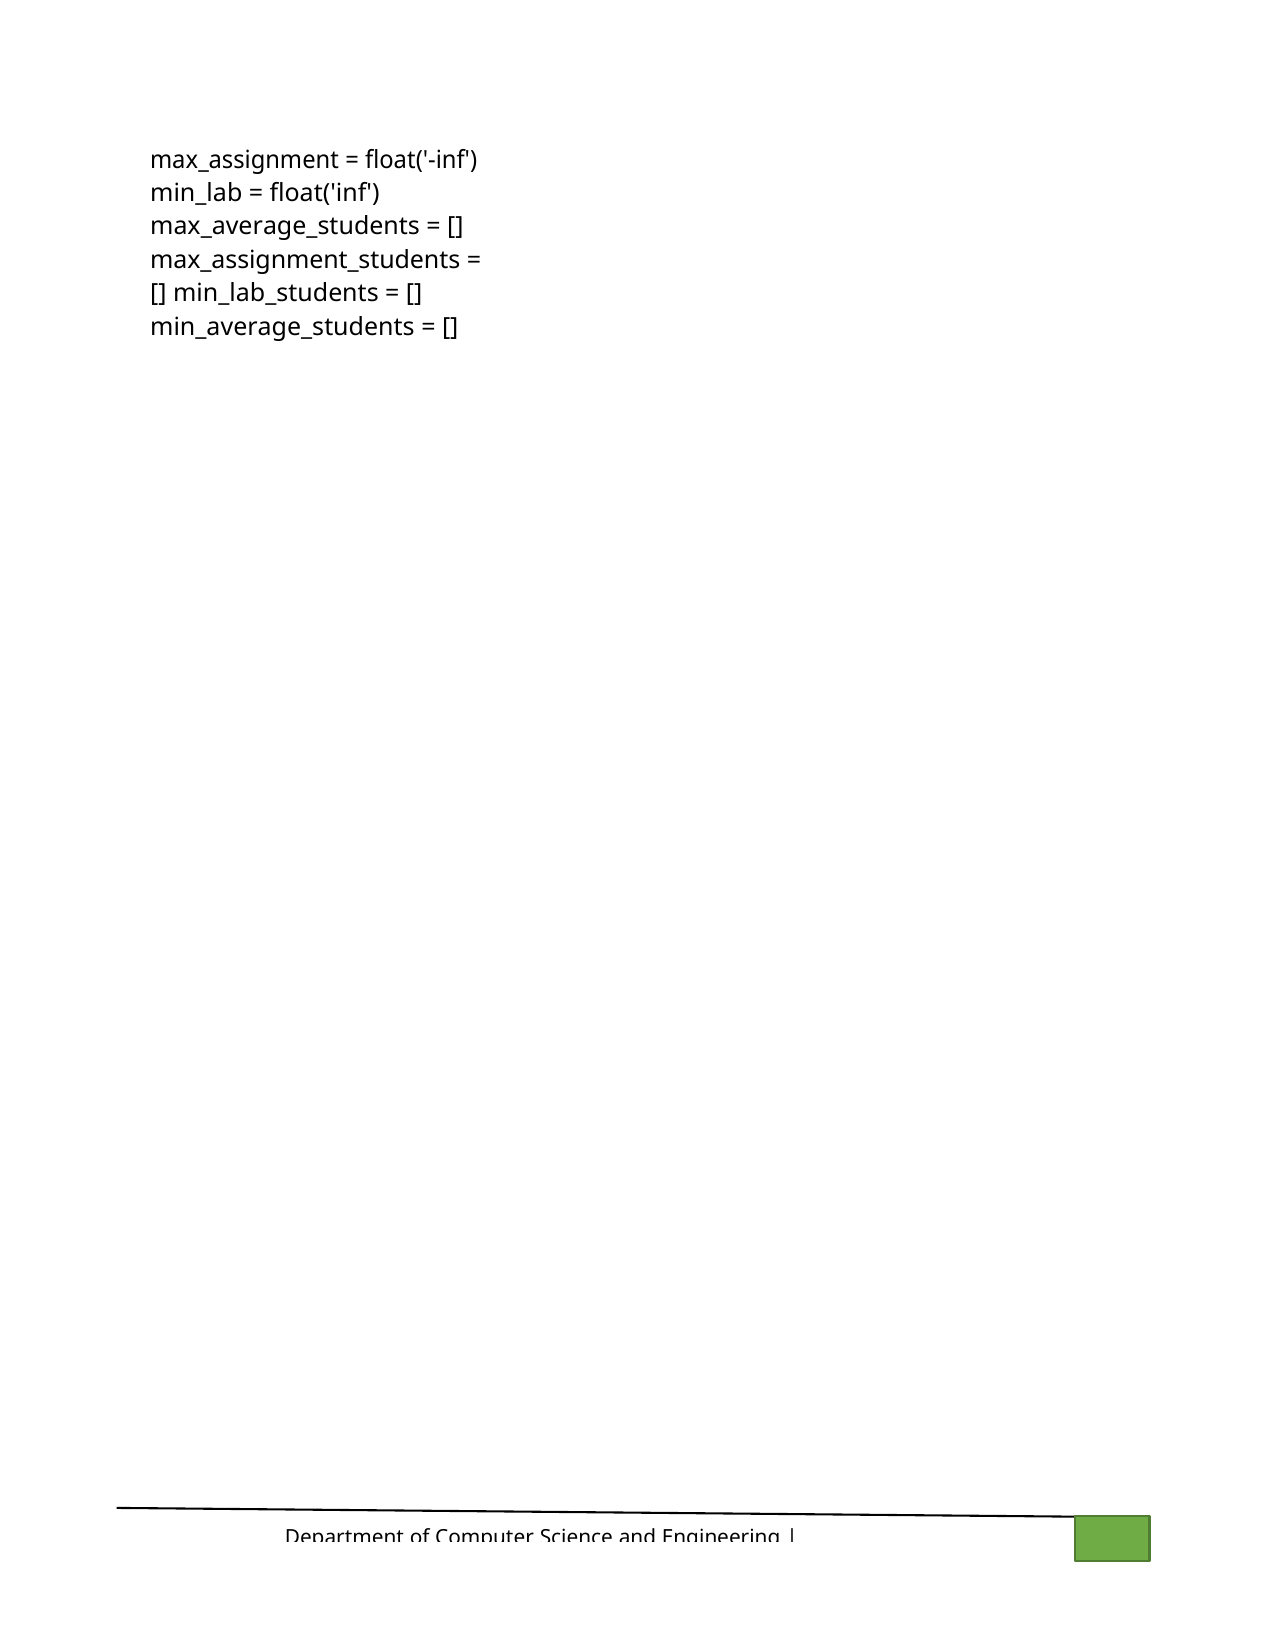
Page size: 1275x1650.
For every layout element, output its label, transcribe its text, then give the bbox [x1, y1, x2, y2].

text max_assignment = float('-inf') min_lab = float('inf') max_average_students = [] max_assignment_students = [] min_lab_students = [] min_average_students = [] [150, 142, 489, 342]
